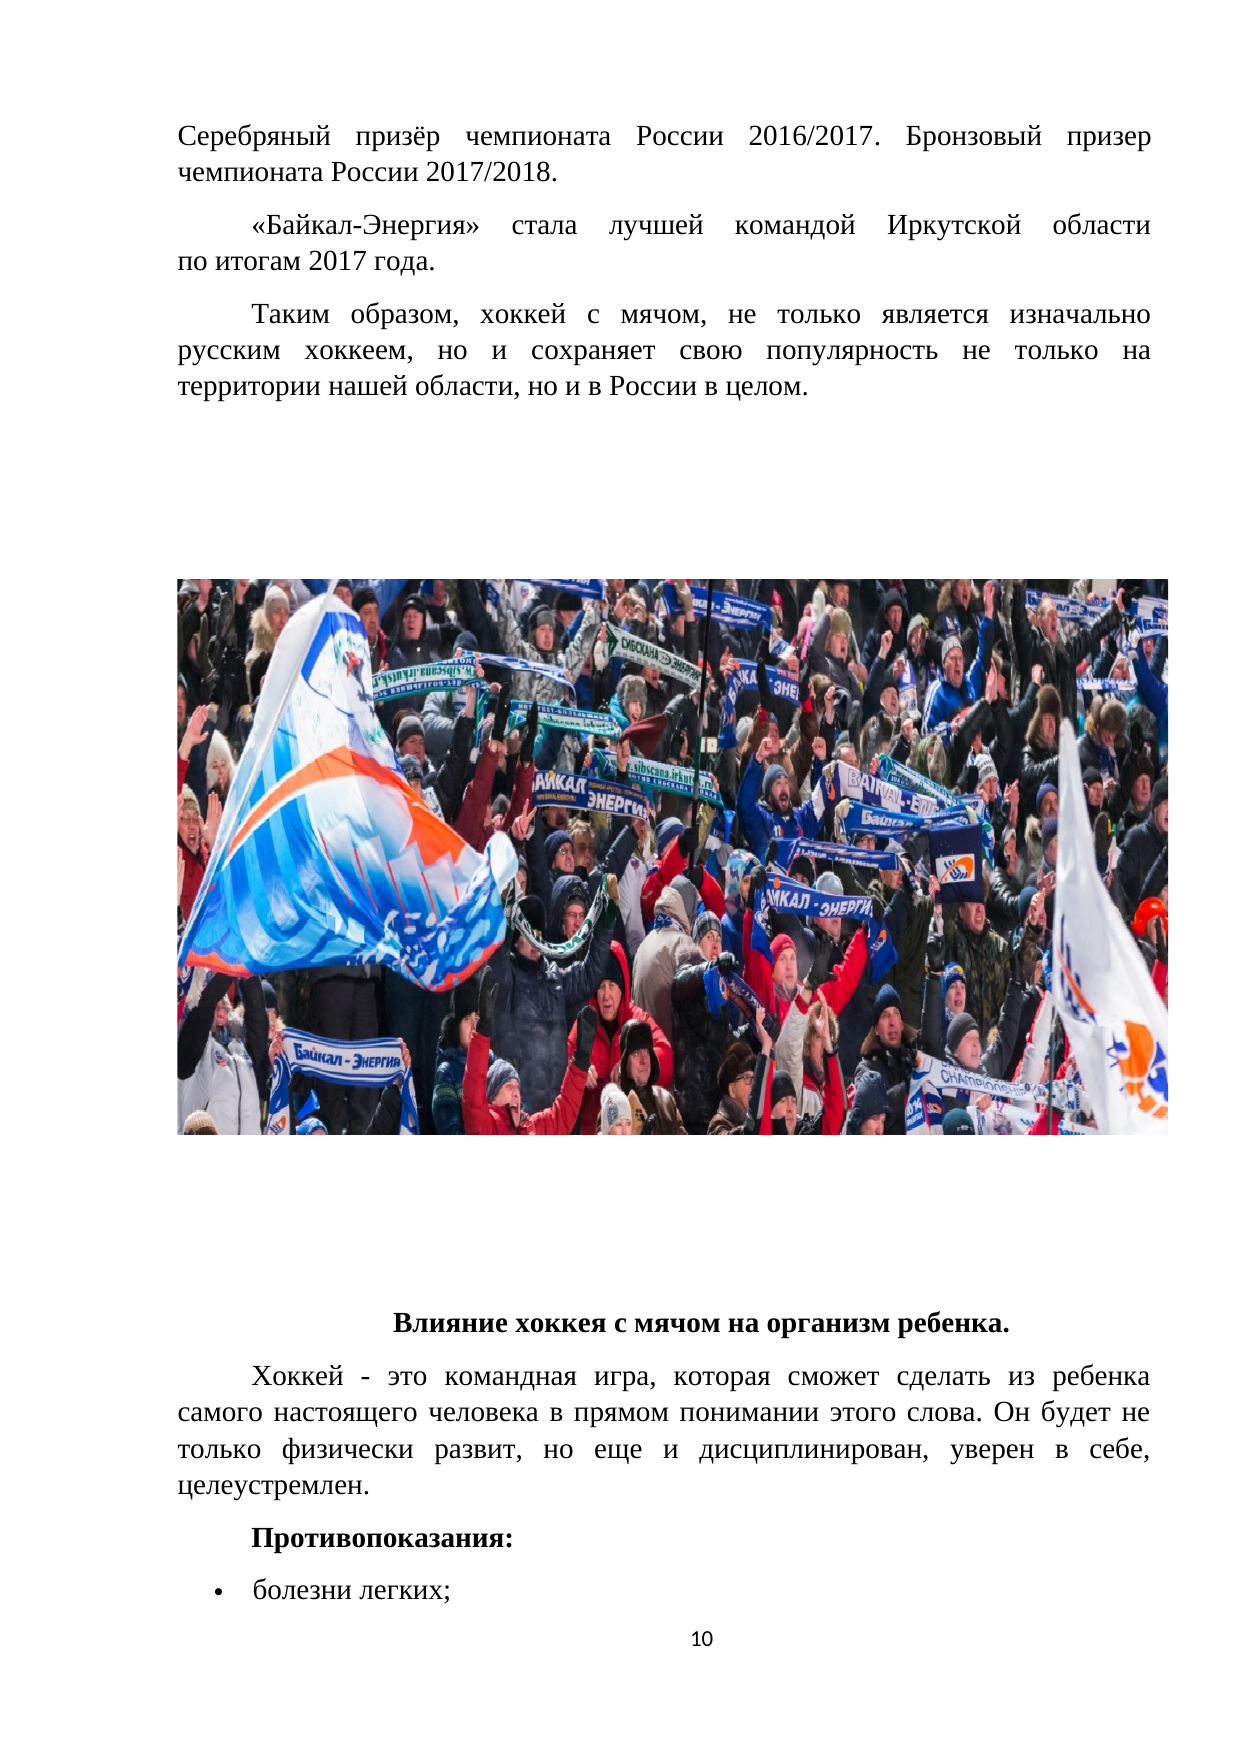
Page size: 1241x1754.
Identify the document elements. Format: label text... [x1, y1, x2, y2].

text «Байкал-Энергия» стала лучшей командой Иркутской области по итогам 2017 года. [177, 207, 1152, 277]
text Влияние хоккея с мячом на организм ребенка. [177, 1306, 1152, 1339]
list болезни легких; [215, 1572, 1152, 1606]
picture [177, 579, 1169, 1135]
text Таким образом, хоккей с мячом, не только является изначально русским хоккеем, но и сохраняет свою популярность не только на территории нашей области, но и в России в целом. [177, 296, 1152, 402]
text Противопоказания: [177, 1520, 1152, 1553]
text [177, 118, 1152, 188]
text Хоккей - это командная игра, которая сможет сделать из ребенка самого настоящего человека в прямом понимании этого слова. Он будет не только физически развит, но еще и дисциплинирован, уверен в себе, целеустремлен. [177, 1358, 1152, 1500]
